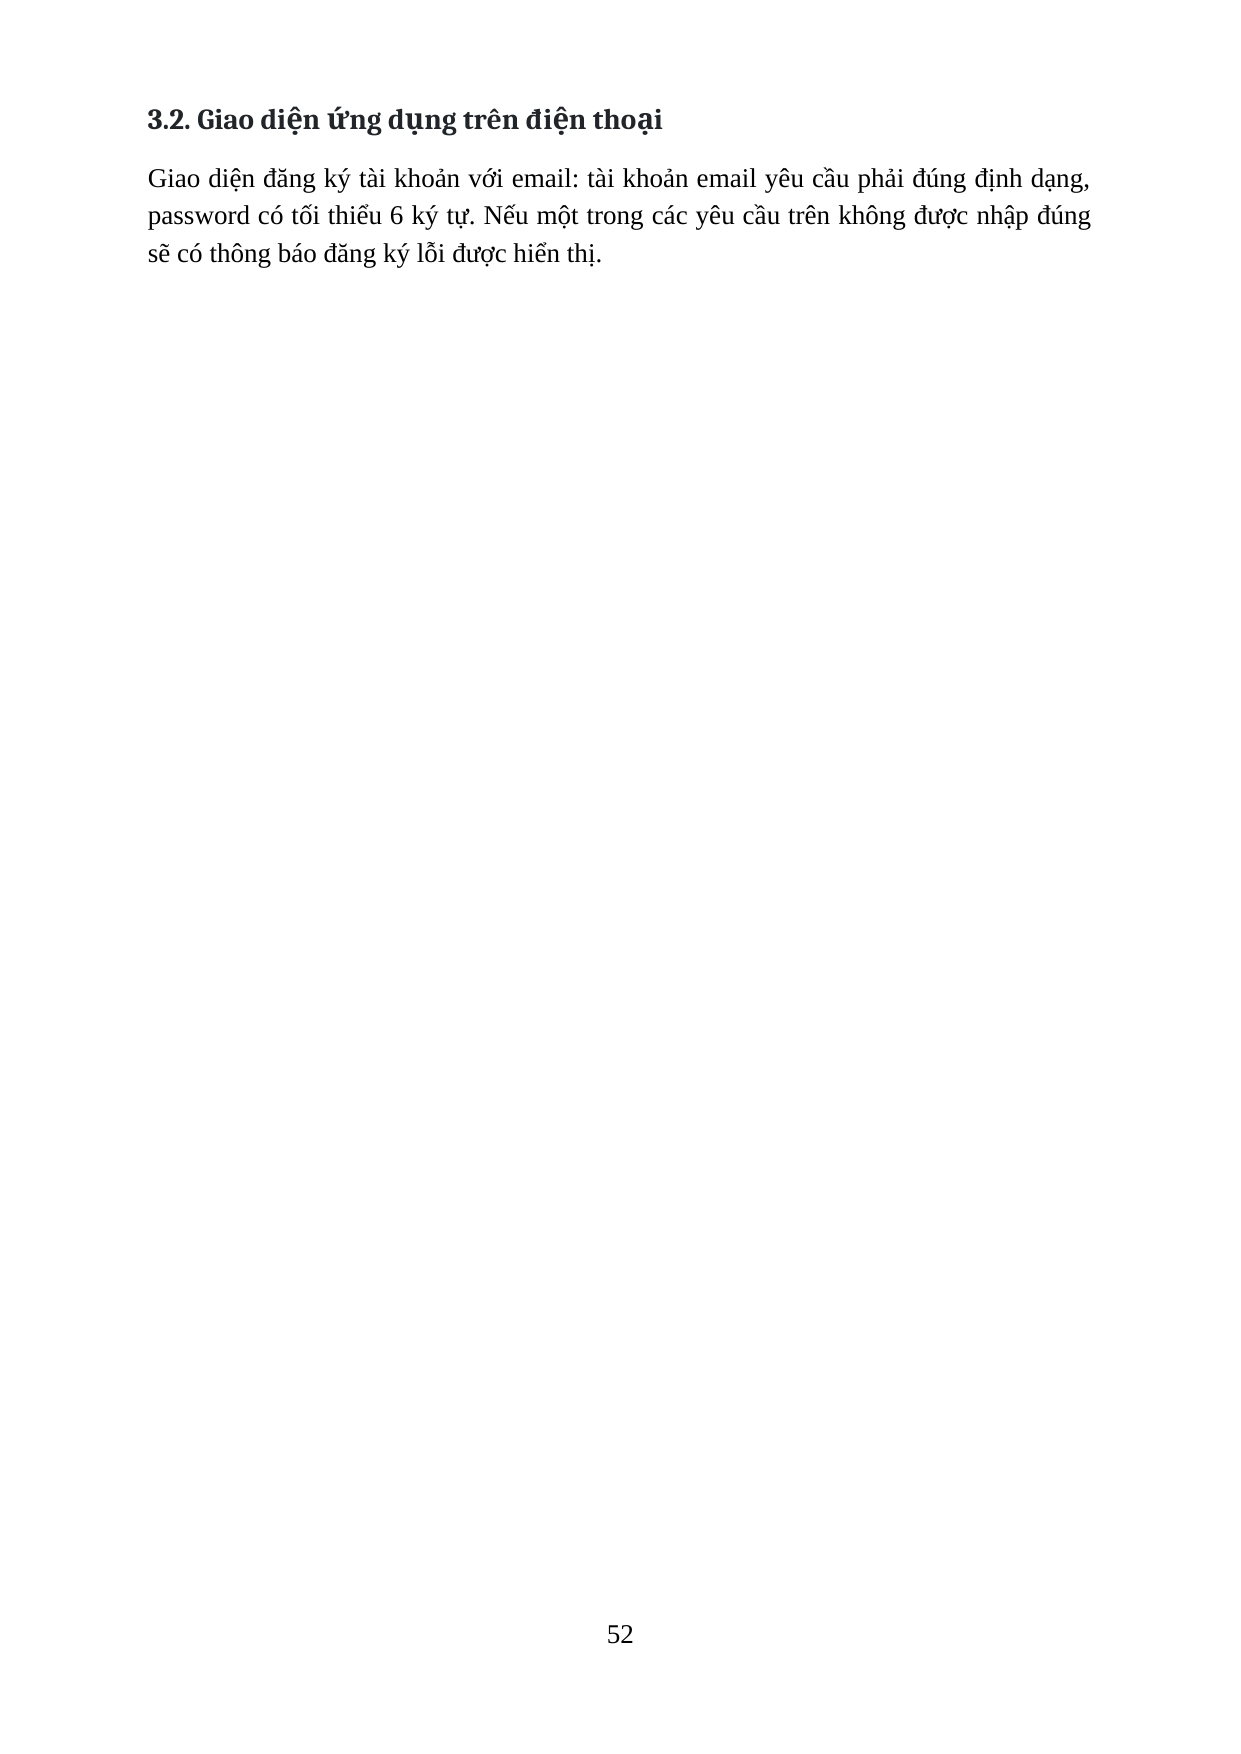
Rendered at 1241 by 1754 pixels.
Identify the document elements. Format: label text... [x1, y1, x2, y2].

text Giao diện đăng ký tài khoản với email: tài khoản email yêu cầu phải đúng định dạng, password có tối thiểu 6 ký tự. Nếu một trong các yêu cầu trên không được nhập đúng sẽ có thông báo đăng ký lỗi được hiển thị. [148, 162, 1092, 268]
subtitle 3.2. Giao diện ứng dụng trên điện thoại [148, 103, 1092, 137]
